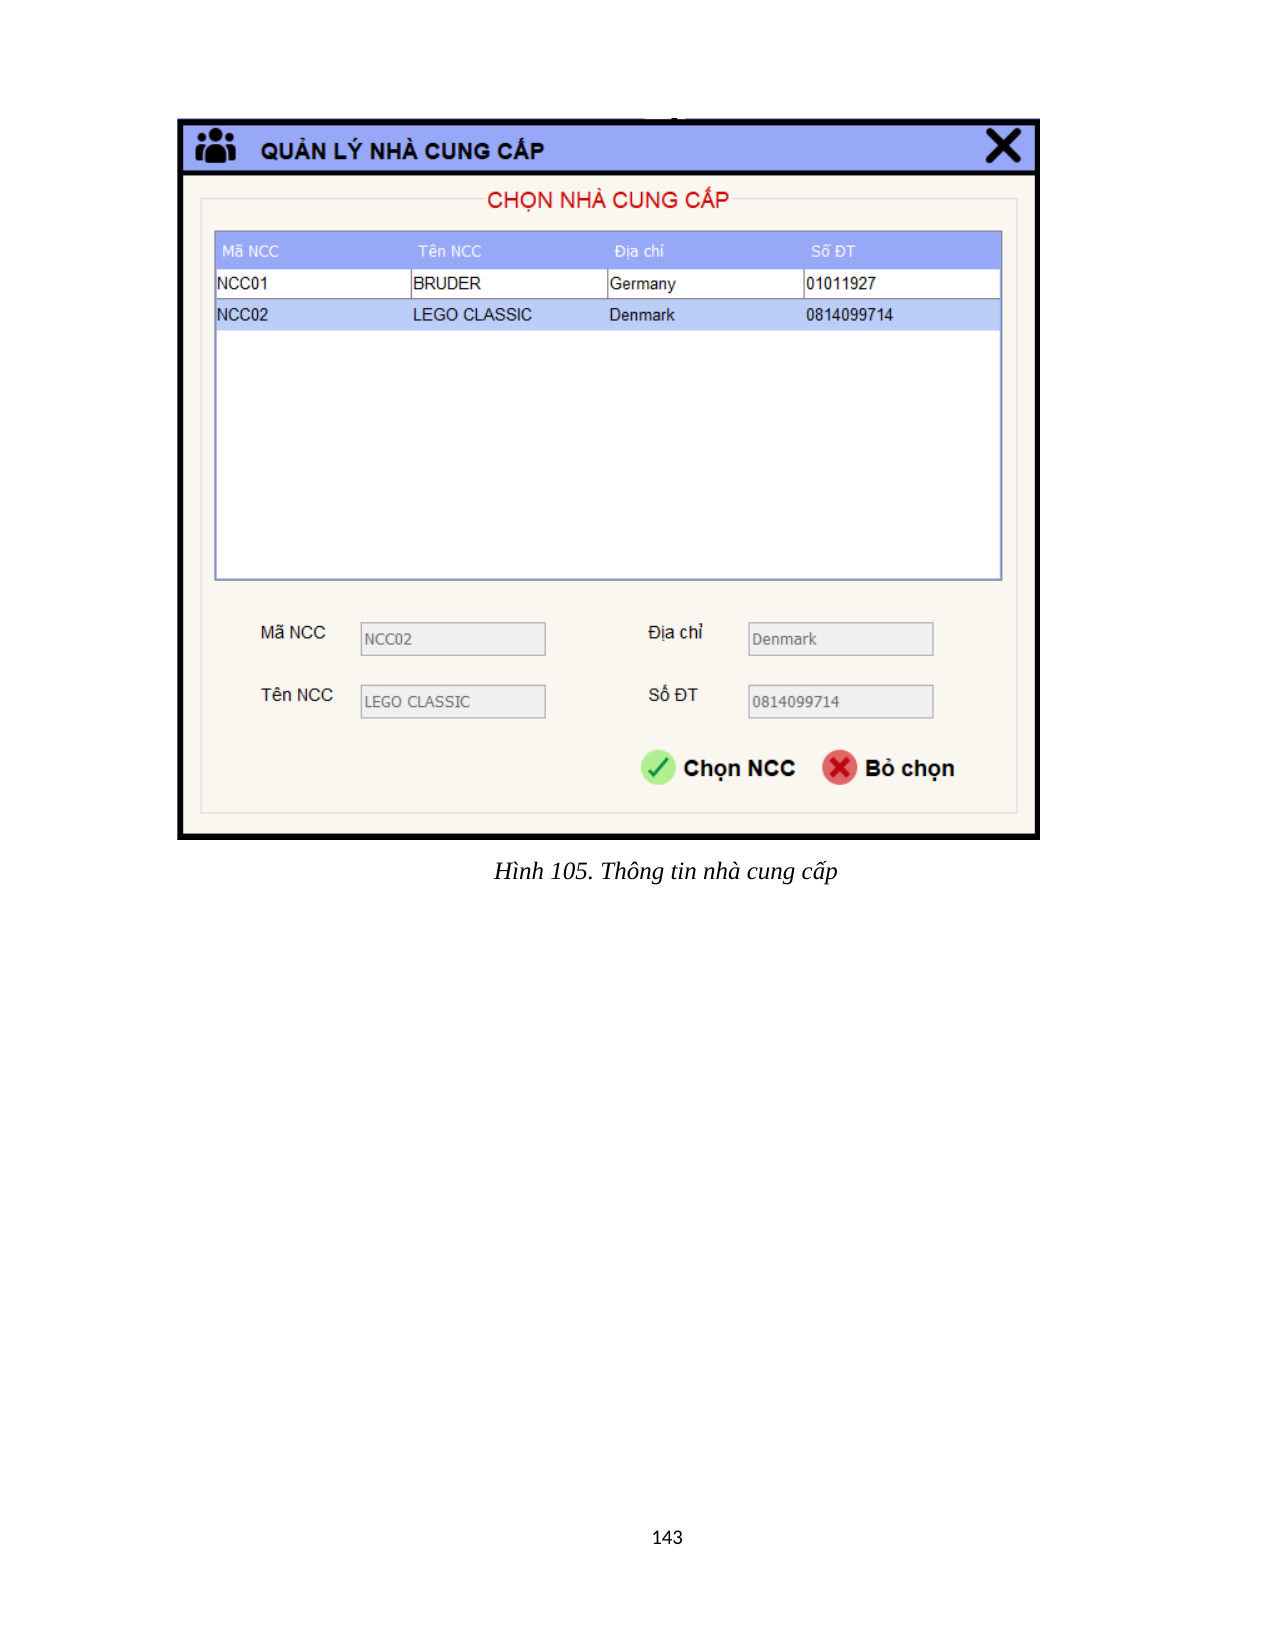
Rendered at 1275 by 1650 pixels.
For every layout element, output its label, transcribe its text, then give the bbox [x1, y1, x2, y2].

picture [177, 118, 1040, 840]
